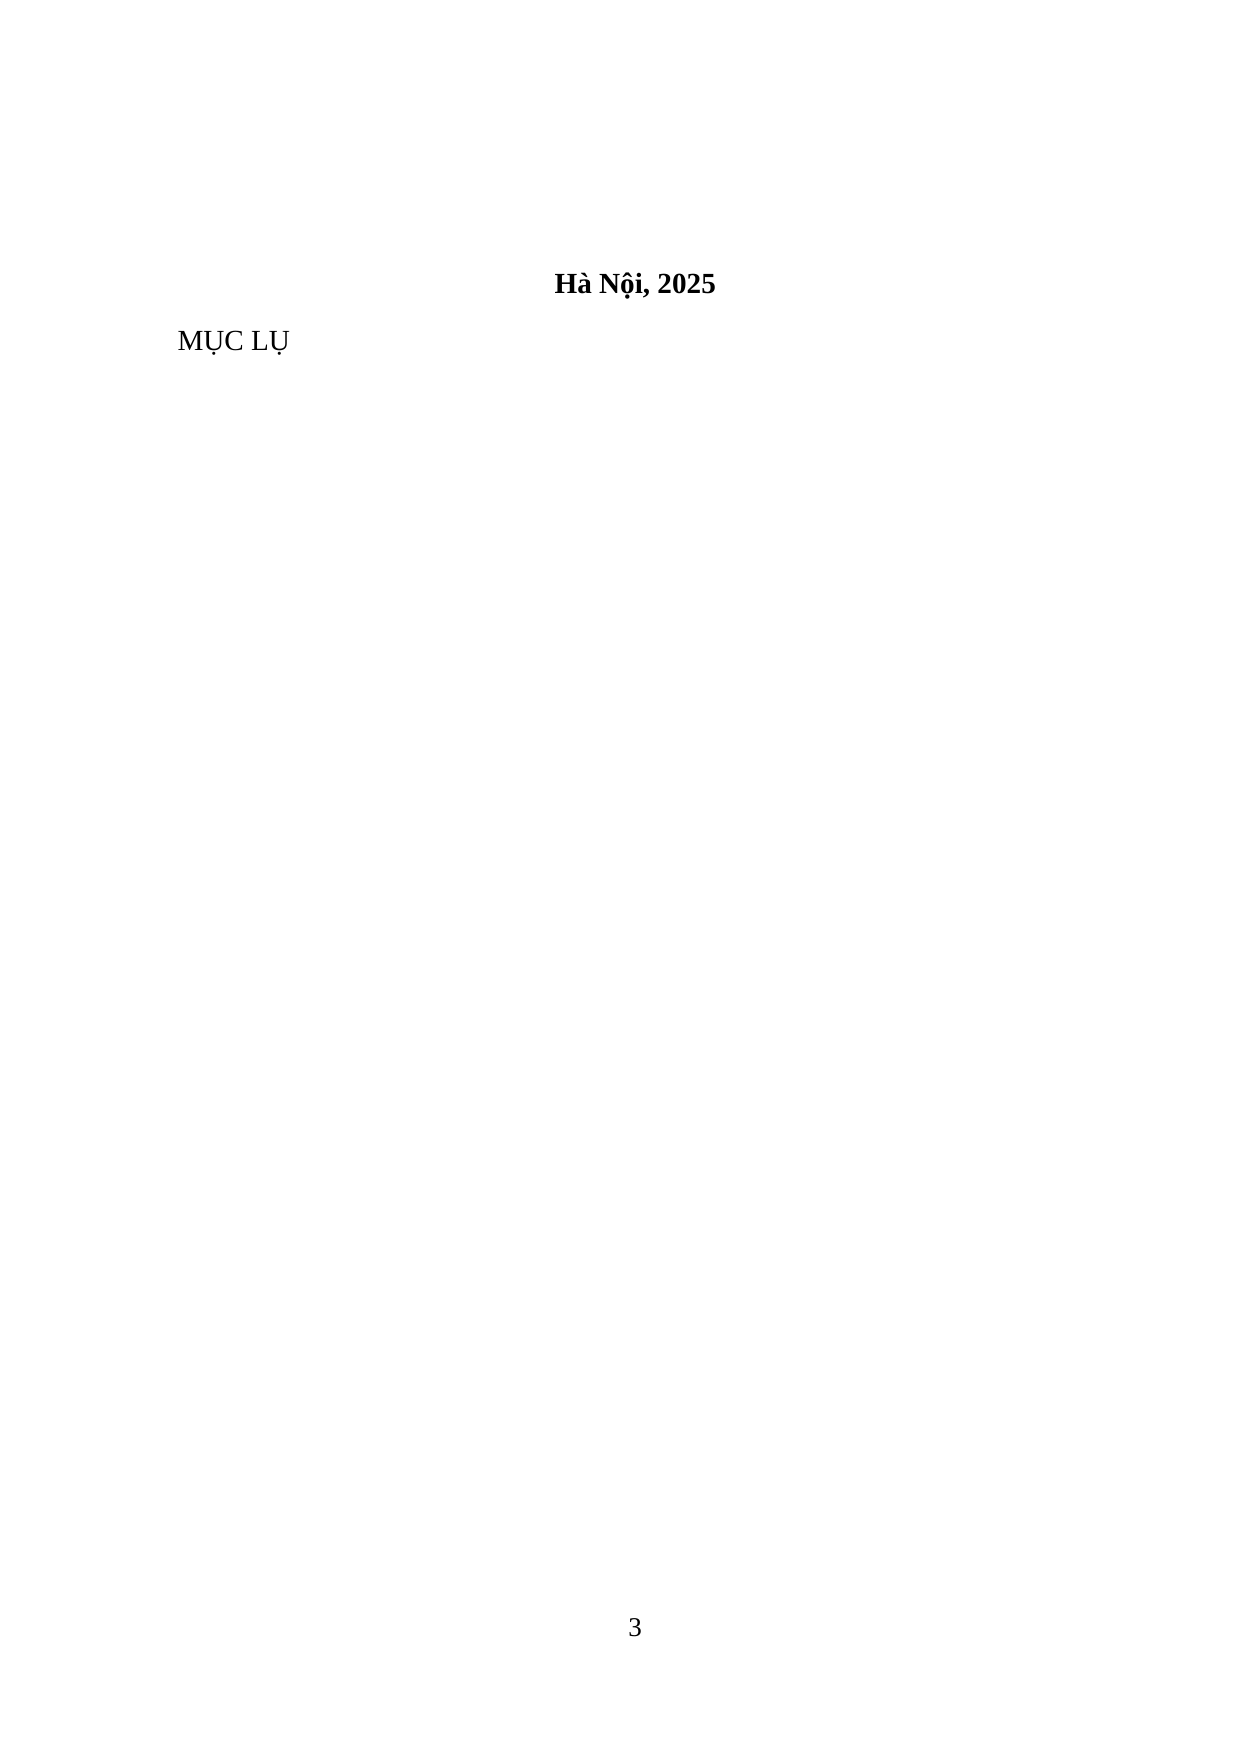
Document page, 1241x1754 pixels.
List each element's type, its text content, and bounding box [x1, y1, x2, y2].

text Hà Nội, 2025 [177, 267, 1092, 300]
